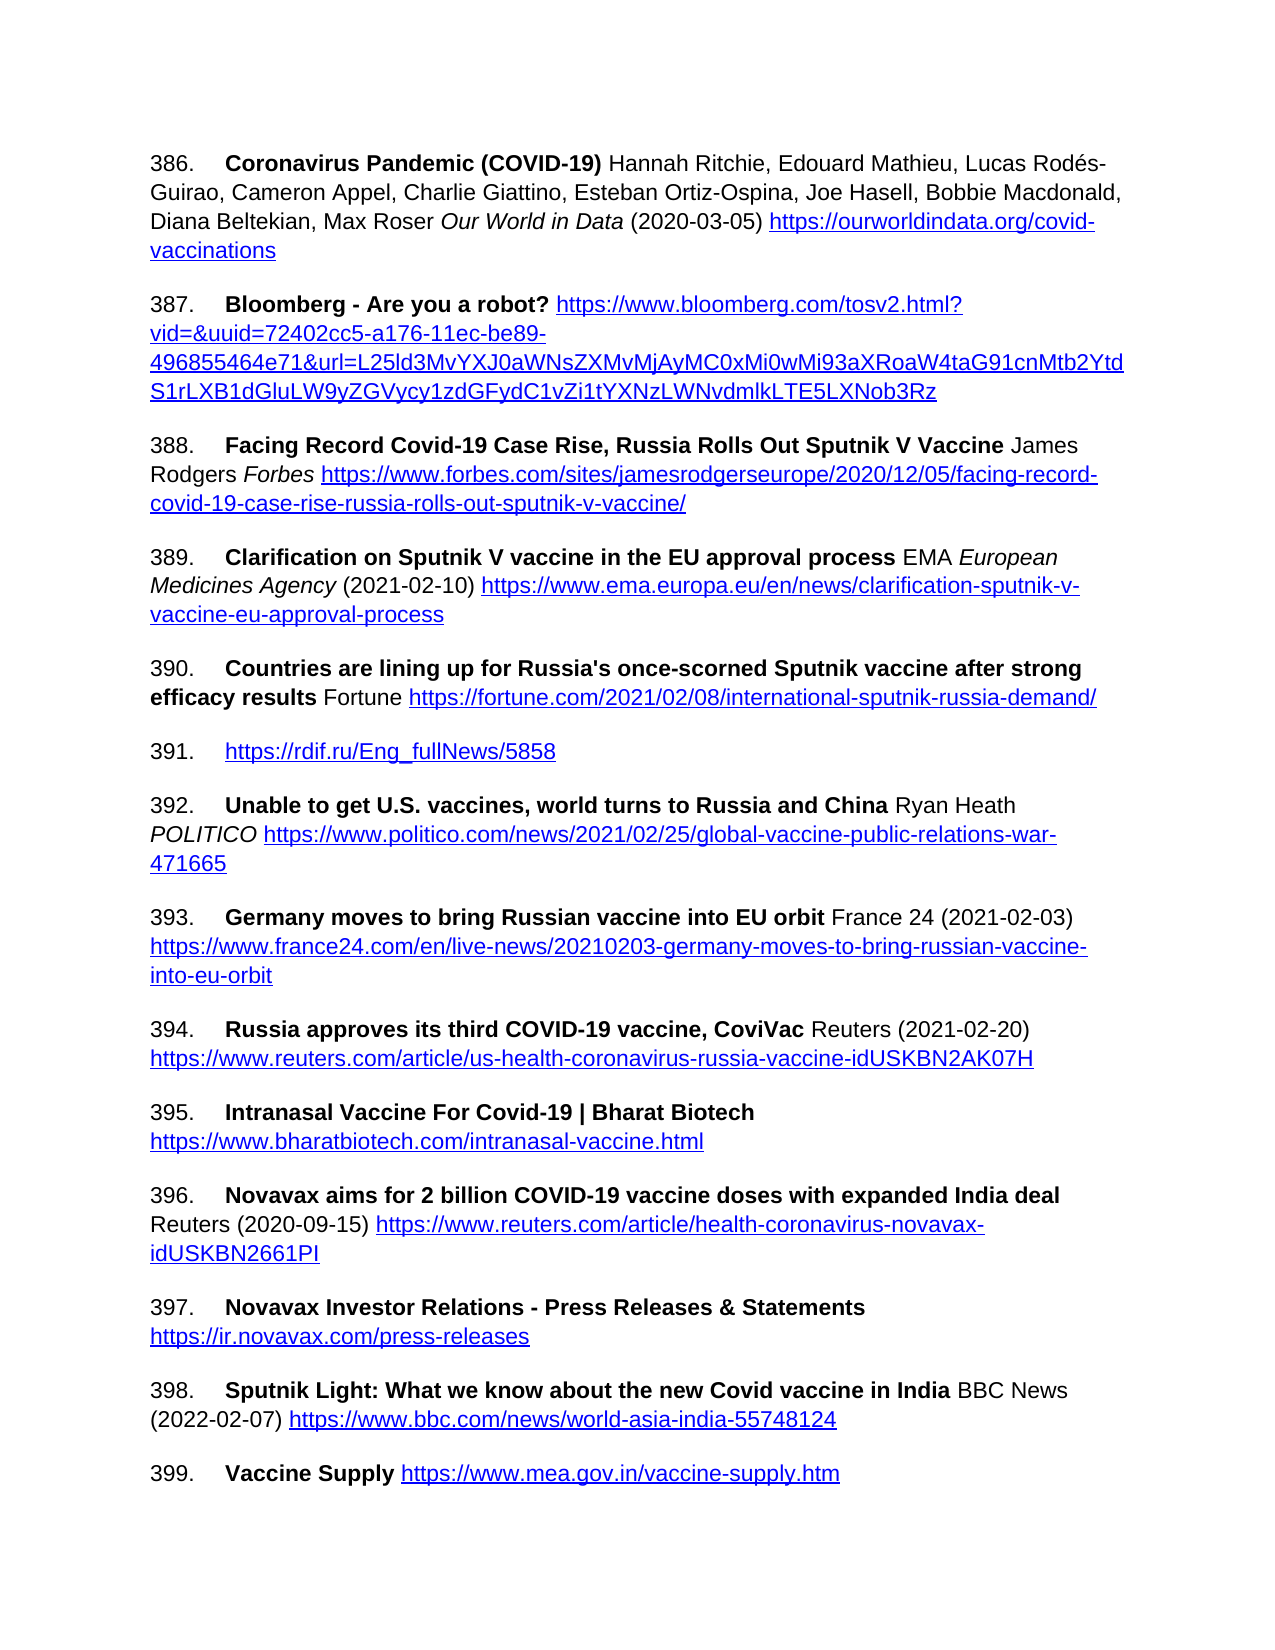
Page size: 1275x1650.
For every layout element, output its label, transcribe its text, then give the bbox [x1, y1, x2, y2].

text 399. Vaccine Supply https://www.mea.gov.in/vaccine-supply.htm [150, 1459, 1125, 1486]
text 394. Russia approves its third COVID-19 vaccine, CoviVac Reuters (2021-02-20) https://www.reuters.com/article/us-health-coronavirus-russia-vaccine-idUSKBN2AK07H [150, 1016, 1125, 1071]
text 396. Novavax aims for 2 billion COVID-19 vaccine doses with expanded India deal Reuters (2020-09-15) https://www.reuters.com/article/health-coronavirus-novavax-idUSKBN2661PI [150, 1182, 1125, 1266]
text 386. Coronavirus Pandemic (COVID-19) Hannah Ritchie, Edouard Mathieu, Lucas Rodés-Guirao, Cameron Appel, Charlie Giattino, Esteban Ortiz-Ospina, Joe Hasell, Bobbie Macdonald, Diana Beltekian, Max Roser Our World in Data (2020-03-05) https://ourworldindata.org/covid-vaccinations [150, 150, 1125, 263]
text 391. https://rdif.ru/Eng_fullNews/5858 [150, 738, 1125, 765]
text 397. Novavax Investor Relations - Press Releases & Statements https://ir.novavax.com/press-releases [150, 1294, 1125, 1349]
text 387. Bloomberg - Are you a robot? https://www.bloomberg.com/tosv2.html?vid=&uuid=72402cc5-a176-11ec-be89-496855464e71&url=L25ld3MvYXJ0aWNsZXMvMjAyMC0xMi0wMi93aXRoaW4taG91cnMtb2YtdS1rLXB1dGluLW9yZGVycy1zdGFydC1vZi1tYXNzLWNvdmlkLTE5LXNob3Rz [150, 291, 1125, 404]
text 392. Unable to get U.S. vaccines, world turns to Russia and China Ryan Heath POLITICO https://www.politico.com/news/2021/02/25/global-vaccine-public-relations-war-471665 [150, 792, 1125, 877]
text 398. Sputnik Light: What we know about the new Covid vaccine in India BBC News (2022-02-07) https://www.bbc.com/news/world-asia-india-55748124 [150, 1377, 1125, 1432]
text 388. Facing Record Covid-19 Case Rise, Russia Rolls Out Sputnik V Vaccine James Rodgers Forbes https://www.forbes.com/sites/jamesrodgerseurope/2020/12/05/facing-record-covid-19-case-rise-russia-rolls-out-sputnik-v-vaccine/ [150, 432, 1125, 516]
text 389. Clarification on Sputnik V vaccine in the EU approval process EMA European Medicines Agency (2021-02-10) https://www.ema.europa.eu/en/news/clarification-sputnik-v-vaccine-eu-approval-process [150, 543, 1125, 628]
text 395. Intranasal Vaccine For Covid-19 | Bharat Biotech https://www.bharatbiotech.com/intranasal-vaccine.html [150, 1099, 1125, 1154]
text 393. Germany moves to bring Russian vaccine into EU orbit France 24 (2021-02-03) https://www.france24.com/en/live-news/20210203-germany-moves-to-bring-russian-vaccine-into-eu-orbit [150, 904, 1125, 988]
text 390. Countries are lining up for Russia's once-scorned Sputnik vaccine after strong efficacy results Fortune https://fortune.com/2021/02/08/international-sputnik-russia-demand/ [150, 655, 1125, 711]
